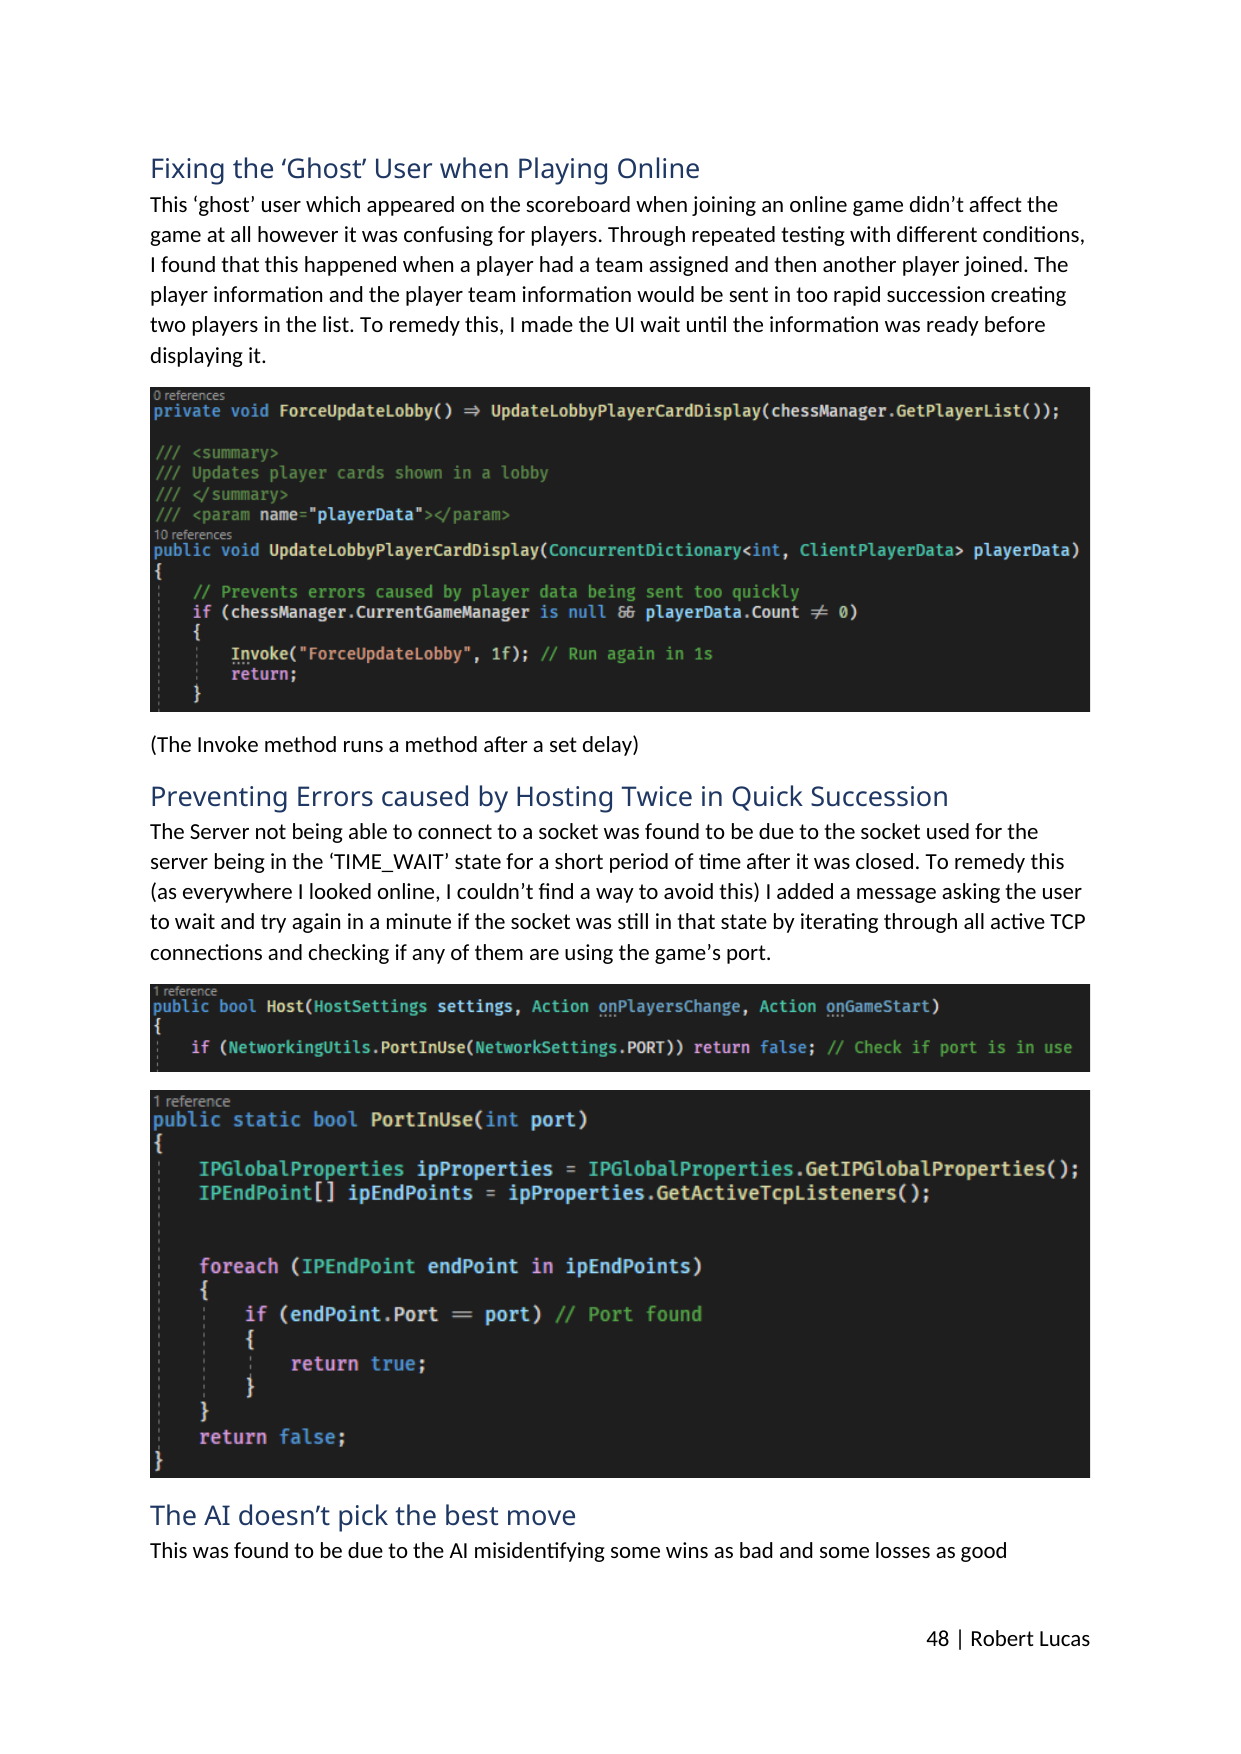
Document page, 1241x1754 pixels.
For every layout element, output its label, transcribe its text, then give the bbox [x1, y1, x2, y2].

subtitle Preventing Errors caused by Hosting Twice in Quick Succession [150, 777, 1090, 814]
text This ‘ghost’ user which appeared on the scoreboard when joining an online game didn’t affect the game at all however it was confusing for players. Through repeated testing with different conditions, I found that this happened when a player had a team assigned and then another player joined. The player information and the player team information would be sent in too rapid succession creating two players in the list. To remedy this, I made the UI wait until the information was ready before displaying it. [150, 190, 1090, 369]
text This was found to be due to the AI misidentifying some wins as bad and some losses as good [150, 1536, 1090, 1564]
text The Server not being able to connect to a socket was found to be due to the socket used for the server being in the ‘TIME_WAIT’ state for a short period of time after it was closed. To remedy this (as everywhere I looked online, I couldn’t find a way to avoid this) I added a message asking the user to wait and try again in a minute if the socket was still in that state by iterating through all active TCP connections and checking if any of them are using the game’s port. [150, 817, 1090, 966]
subtitle The AI doesn’t pick the best move [150, 1497, 1090, 1533]
picture [150, 984, 1091, 1072]
text (The Invoke method runs a method after a set delay) [150, 730, 1090, 758]
picture [150, 1090, 1091, 1478]
subtitle Fixing the ‘Ghost’ User when Playing Online [150, 150, 1090, 187]
picture [150, 387, 1091, 712]
